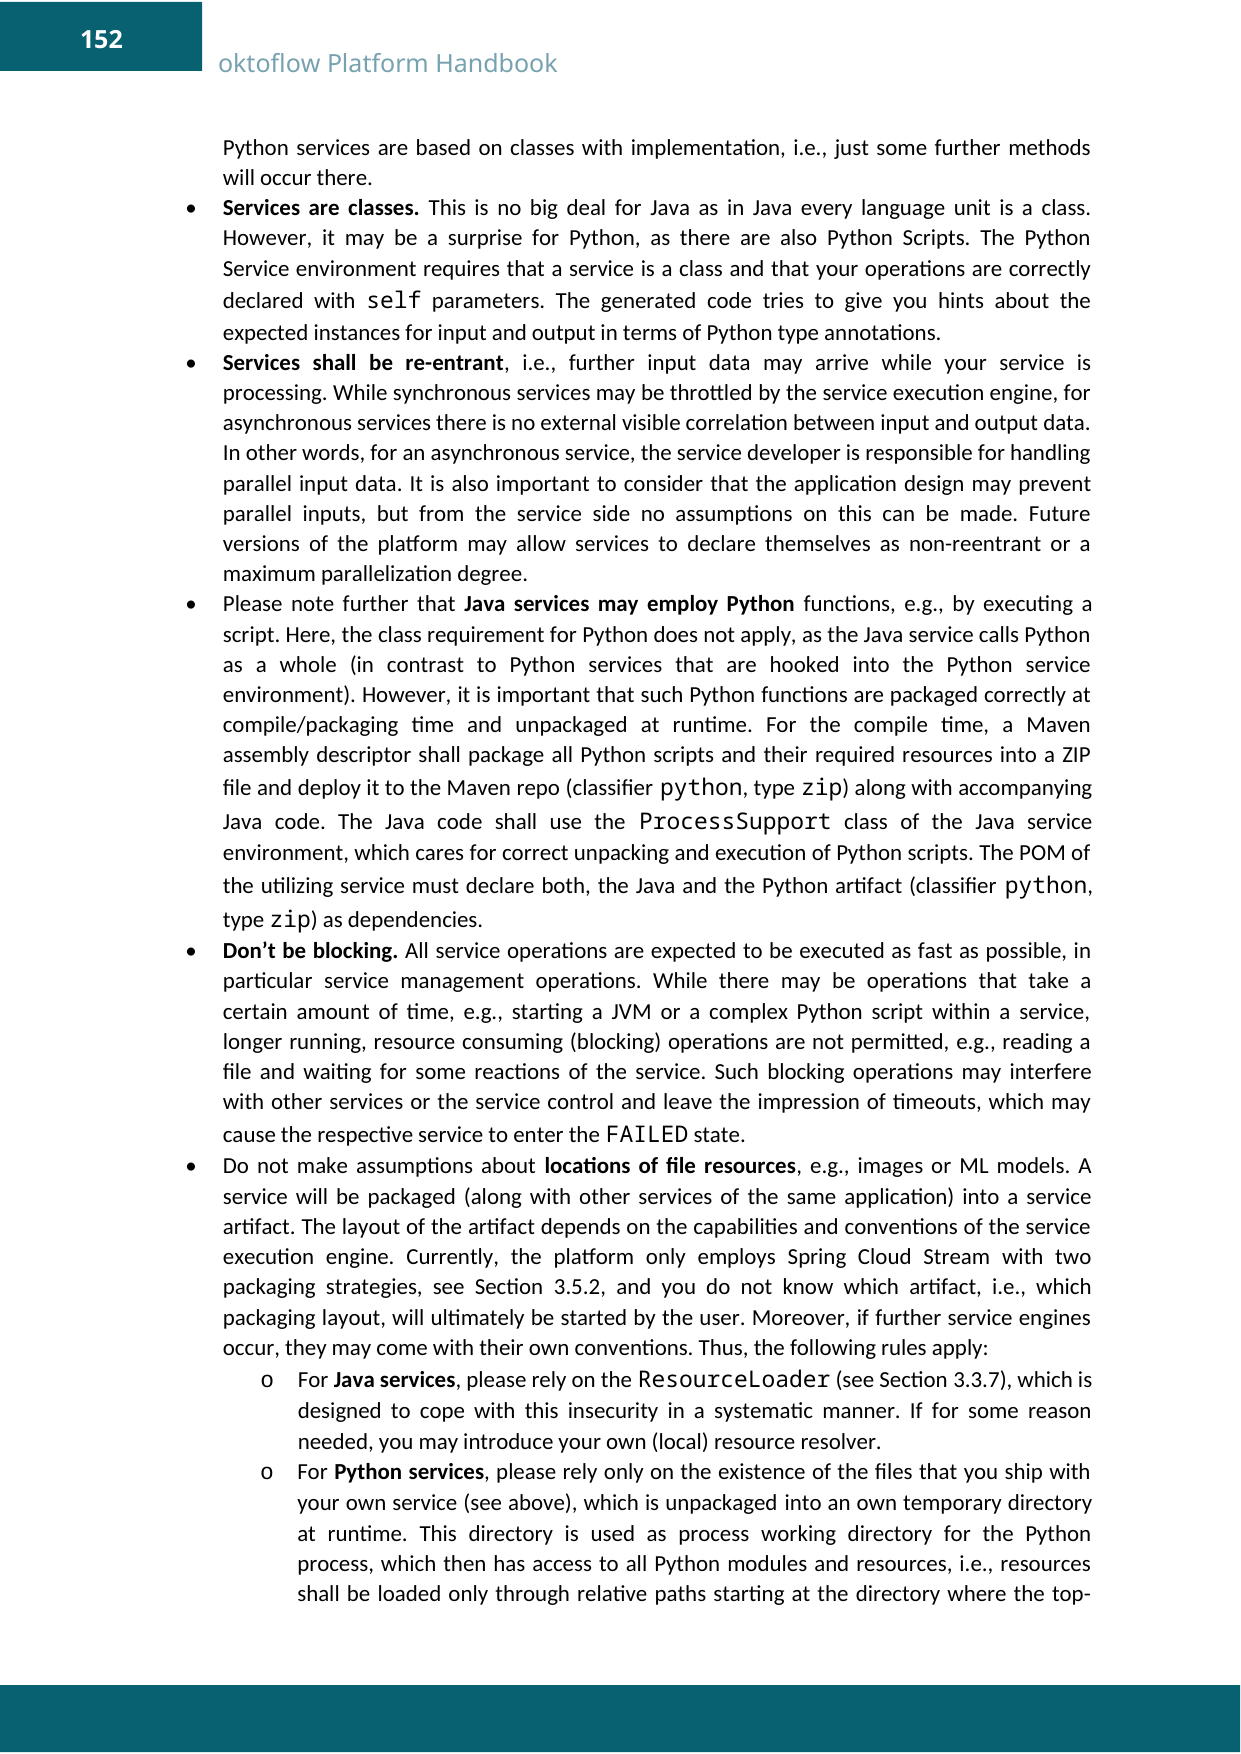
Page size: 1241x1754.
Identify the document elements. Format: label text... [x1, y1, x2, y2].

list Services shall be re-entrant, i.e., further input data may arrive while your service is processing. While synchronous services may be throttled by the service execution engine, for asynchronous services there is no external visible correlation between input and output data. In other words, for an asynchronous service, the service developer is responsible for handling parallel input data. It is also important to consider that the application design may prevent parallel inputs, but from the service side no assumptions on this can be made. Future versions of the platform may allow services to declare themselves as non-reentrant or a maximum parallelization degree. [185, 348, 1093, 587]
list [260, 1457, 1093, 1607]
list For Java services, please rely on the ResourceLoader (see Section 3.3.7), which is designed to cope with this insecurity in a systematic manner. If for some reason needed, you may introduce your own (local) resource resolver. [260, 1363, 1093, 1455]
list Do not make assumptions about locations of file resources, e.g., images or ML models. A service will be packaged (along with other services of the same application) into a service artifact. The layout of the artifact depends on the capabilities and conventions of the service execution engine. Currently, the platform only employs Spring Cloud Stream with two packaging strategies, see Section 3.5.2, and you do not know which artifact, i.e., which packaging layout, will ultimately be started by the user. Moreover, if further service engines occur, they may come with their own conventions. Thus, the following rules apply: [185, 1152, 1093, 1361]
list Services are classes. This is no big deal for Java as in Java every language unit is a class. However, it may be a surprise for Python, as there are also Python Scripts. The Python Service environment requires that a service is a class and that your operations are correctly declared with self parameters. The generated code tries to give you hints about the expected instances for input and output in terms of Python type annotations. [185, 193, 1093, 346]
list Don’t be blocking. All service operations are expected to be executed as fast as possible, in particular service management operations. While there may be operations that take a certain amount of time, e.g., starting a JVM or a complex Python script within a service, longer running, resource consuming (blocking) operations are not permitted, e.g., reading a file and waiting for some reactions of the service. Such blocking operations may interfere with other services or the service control and leave the impression of timeouts, which may cause the respective service to enter the FAILED state. [185, 936, 1093, 1149]
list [185, 133, 1093, 191]
list Please note further that Java services may employ Python functions, e.g., by executing a script. Here, the class requirement for Python does not apply, as the Java service calls Python as a whole (in contrast to Python services that are hooked into the Python service environment). However, it is important that such Python functions are packaged correctly at compile/packaging time and unpackaged at runtime. For the compile time, a Maven assembly descriptor shall package all Python scripts and their required resources into a ZIP file and deploy it to the Maven repo (classifier python, type zip) along with accompanying Java code. The Java code shall use the ProcessSupport class of the Java service environment, which cares for correct unpacking and execution of Python scripts. The POM of the utilizing service must declare both, the Java and the Python artifact (classifier python, type zip) as dependencies. [185, 589, 1093, 934]
